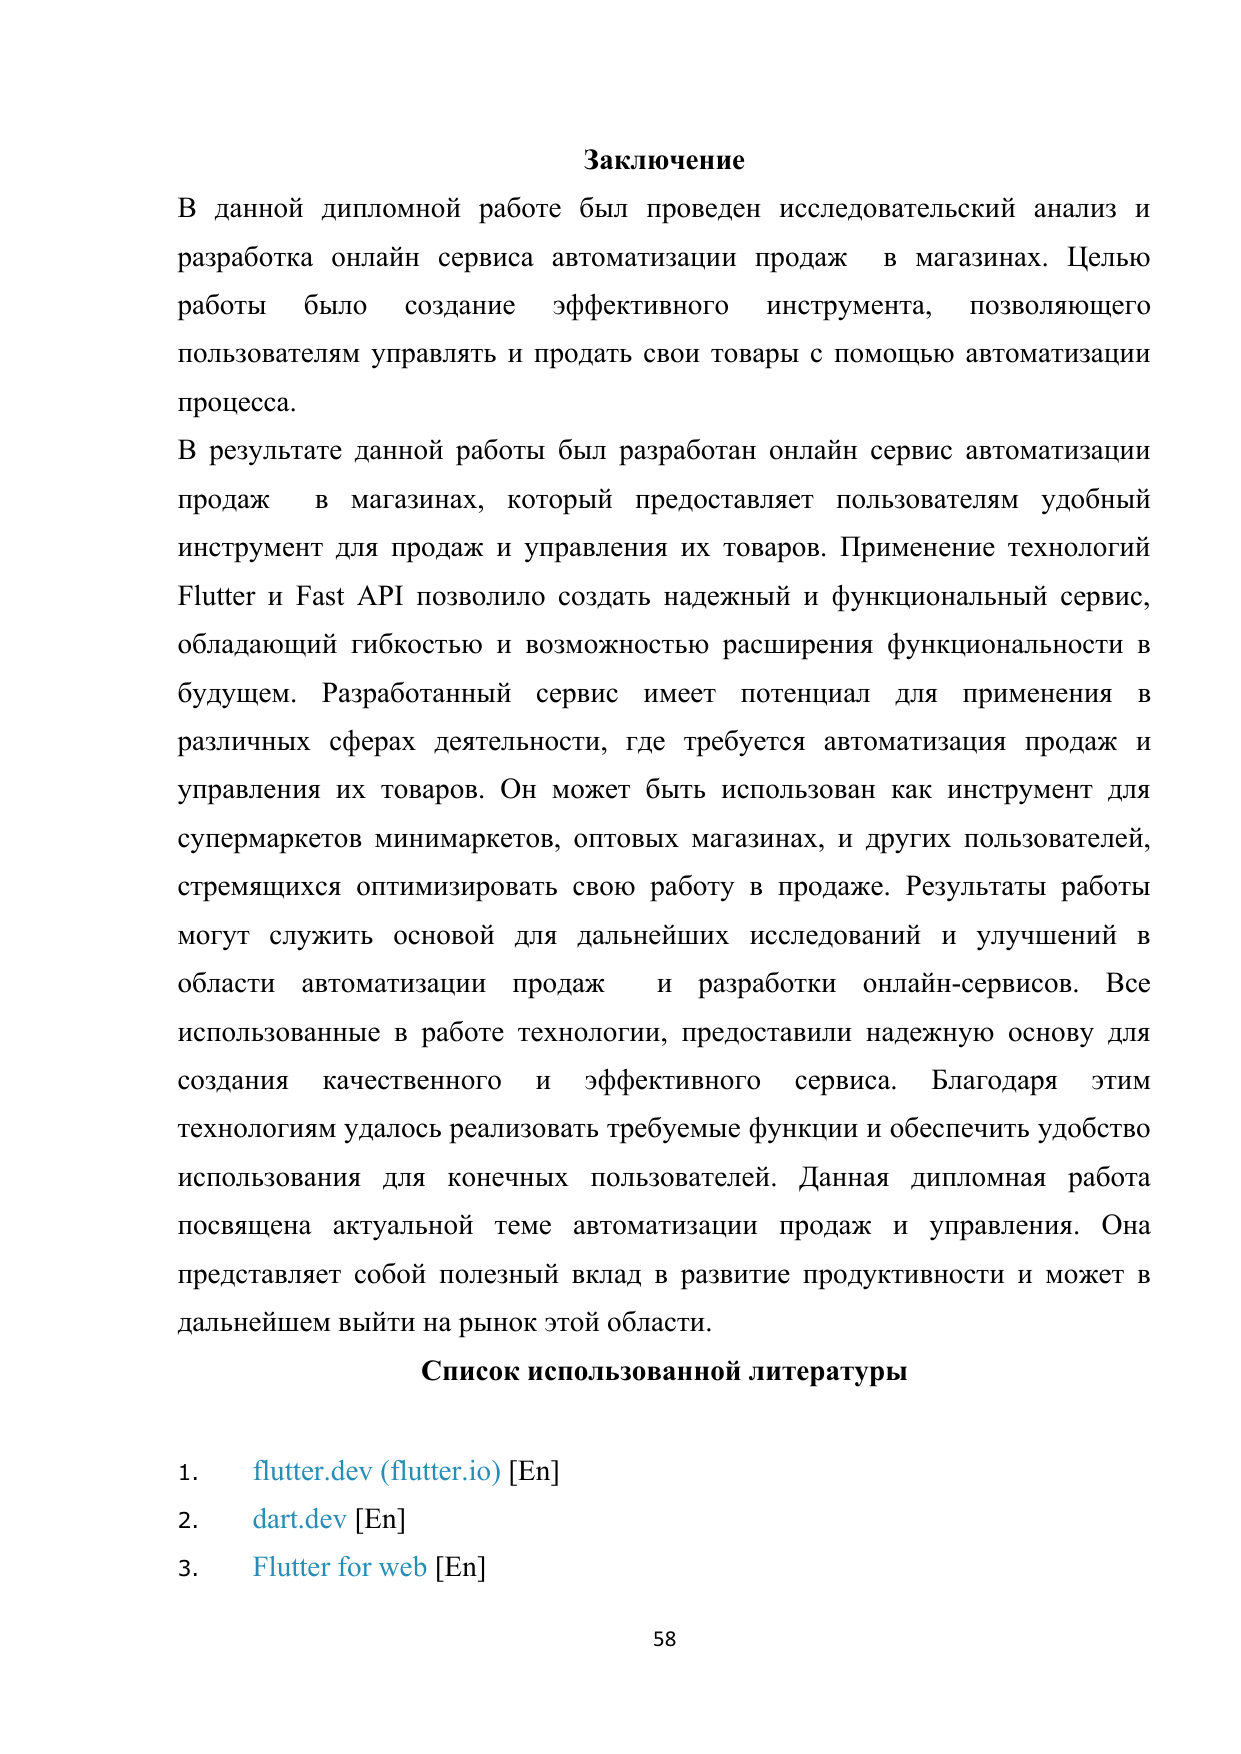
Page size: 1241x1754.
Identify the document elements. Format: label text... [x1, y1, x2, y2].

list Flutter for web [En] [177, 1551, 1152, 1583]
list dart.dev [En] [177, 1502, 1152, 1535]
text В данной дипломной работе был проведен исследовательский анализ и разработка онлайн сервиса автоматизации продаж в магазинах. Целью работы было создание эффективного инструмента, позволяющего пользователям управлять и продать свои товары с помощью автоматизации процесса. [177, 192, 1152, 418]
list flutter.dev (flutter.io) [En] [177, 1454, 1152, 1486]
subtitle Заключение [177, 143, 1152, 175]
subtitle Список использованной литературы [177, 1354, 1152, 1386]
text В результате данной работы был разработан онлайн сервис автоматизации продаж в магазинах, который предоставляет пользователям удобный инструмент для продаж и управления их товаров. Применение технологий Flutter и Fast API позволило создать надежный и функциональный сервис, обладающий гибкостью и возможностью расширения функциональности в будущем. Разработанный сервис имеет потенциал для применения в различных сферах деятельности, где требуется автоматизация продаж и управления их товаров. Он может быть использован как инструмент для супермаркетов минимаркетов, оптовых магазинах, и других пользователей, стремящихся оптимизировать свою работу в продаже. Результаты работы могут служить основой для дальнейших исследований и улучшений в области автоматизации продаж и разработки онлайн-сервисов. Все использованные в работе технологии, предоставили надежную основу для создания качественного и эффективного сервиса. Благодаря этим технологиям удалось реализовать требуемые функции и обеспечить удобство использования для конечных пользователей. Данная дипломная работа посвящена актуальной теме автоматизации продаж и управления. Она представляет собой полезный вклад в развитие продуктивности и может в дальнейшем выйти на рынок этой области. [177, 434, 1152, 1338]
